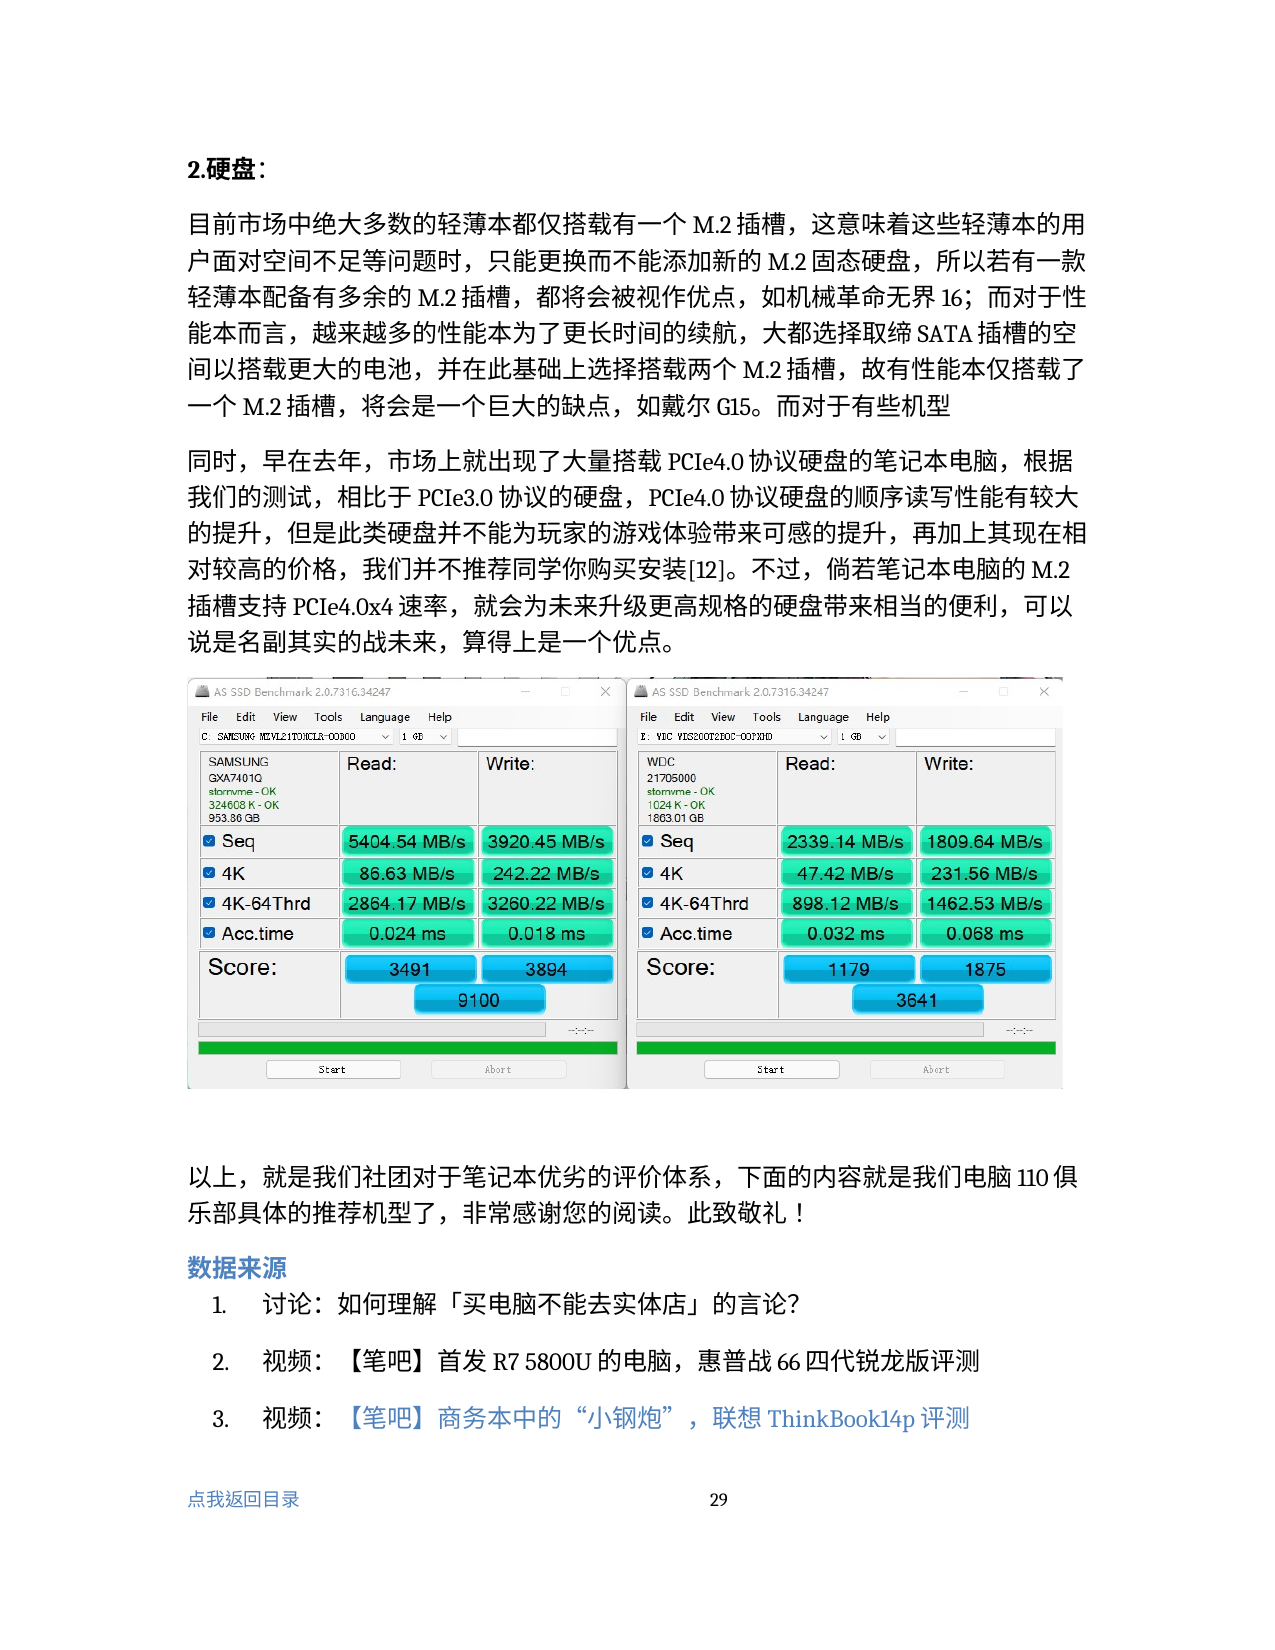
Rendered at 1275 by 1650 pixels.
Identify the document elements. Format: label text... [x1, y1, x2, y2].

list 视频：【笔吧】首发R7 5800U的电脑，惠普战66四代锐龙版评测 [212, 1342, 1087, 1378]
list 讨论：如何理解「买电脑不能去实体店」的言论？ [212, 1285, 1087, 1321]
subtitle 数据来源 [187, 1251, 1087, 1285]
list 视频：【笔吧】商务本中的“小钢炮”，联想ThinkBook14p评测 [212, 1399, 1087, 1435]
text 目前市场中绝大多数的轻薄本都仅搭载有一个M.2插槽，这意味着这些轻薄本的用户面对空间不足等问题时，只能更换而不能添加新的M.2固态硬盘，所以若有一款轻薄本配备有多余的M.2插槽，都将会被视作优点，如机械革命无界16；而对于性能本而言，越来越多的性能本为了更长时间的续航，大都选择取缔SATA插槽的空间以搭载更大的电池，并在此基础上选择搭载两个M.2插槽，故有性能本仅搭载了一个M.2插槽，将会是一个巨大的缺点，如戴尔G15。而对于有些机型 [187, 205, 1087, 422]
text 2.硬盘： [187, 150, 1087, 186]
picture [187, 677, 1063, 1089]
text 以上，就是我们社团对于笔记本优劣的评价体系，下面的内容就是我们电脑110俱乐部具体的推荐机型了，非常感谢您的阅读。此致敬礼！ [187, 1157, 1087, 1230]
text 同时，早在去年，市场上就出现了大量搭载PCIe4.0协议硬盘的笔记本电脑，根据我们的测试，相比于PCIe3.0协议的硬盘，PCIe4.0协议硬盘的顺序读写性能有较大的提升，但是此类硬盘并不能为玩家的游戏体验带来可感的提升，再加上其现在相对较高的价格，我们并不推荐同学你购买安装[12]。不过，倘若笔记本电脑的M.2插槽支持PCIe4.0x4速率，就会为未来升级更高规格的硬盘带来相当的便利，可以说是名副其实的战未来，算得上是一个优点。 [187, 441, 1087, 659]
